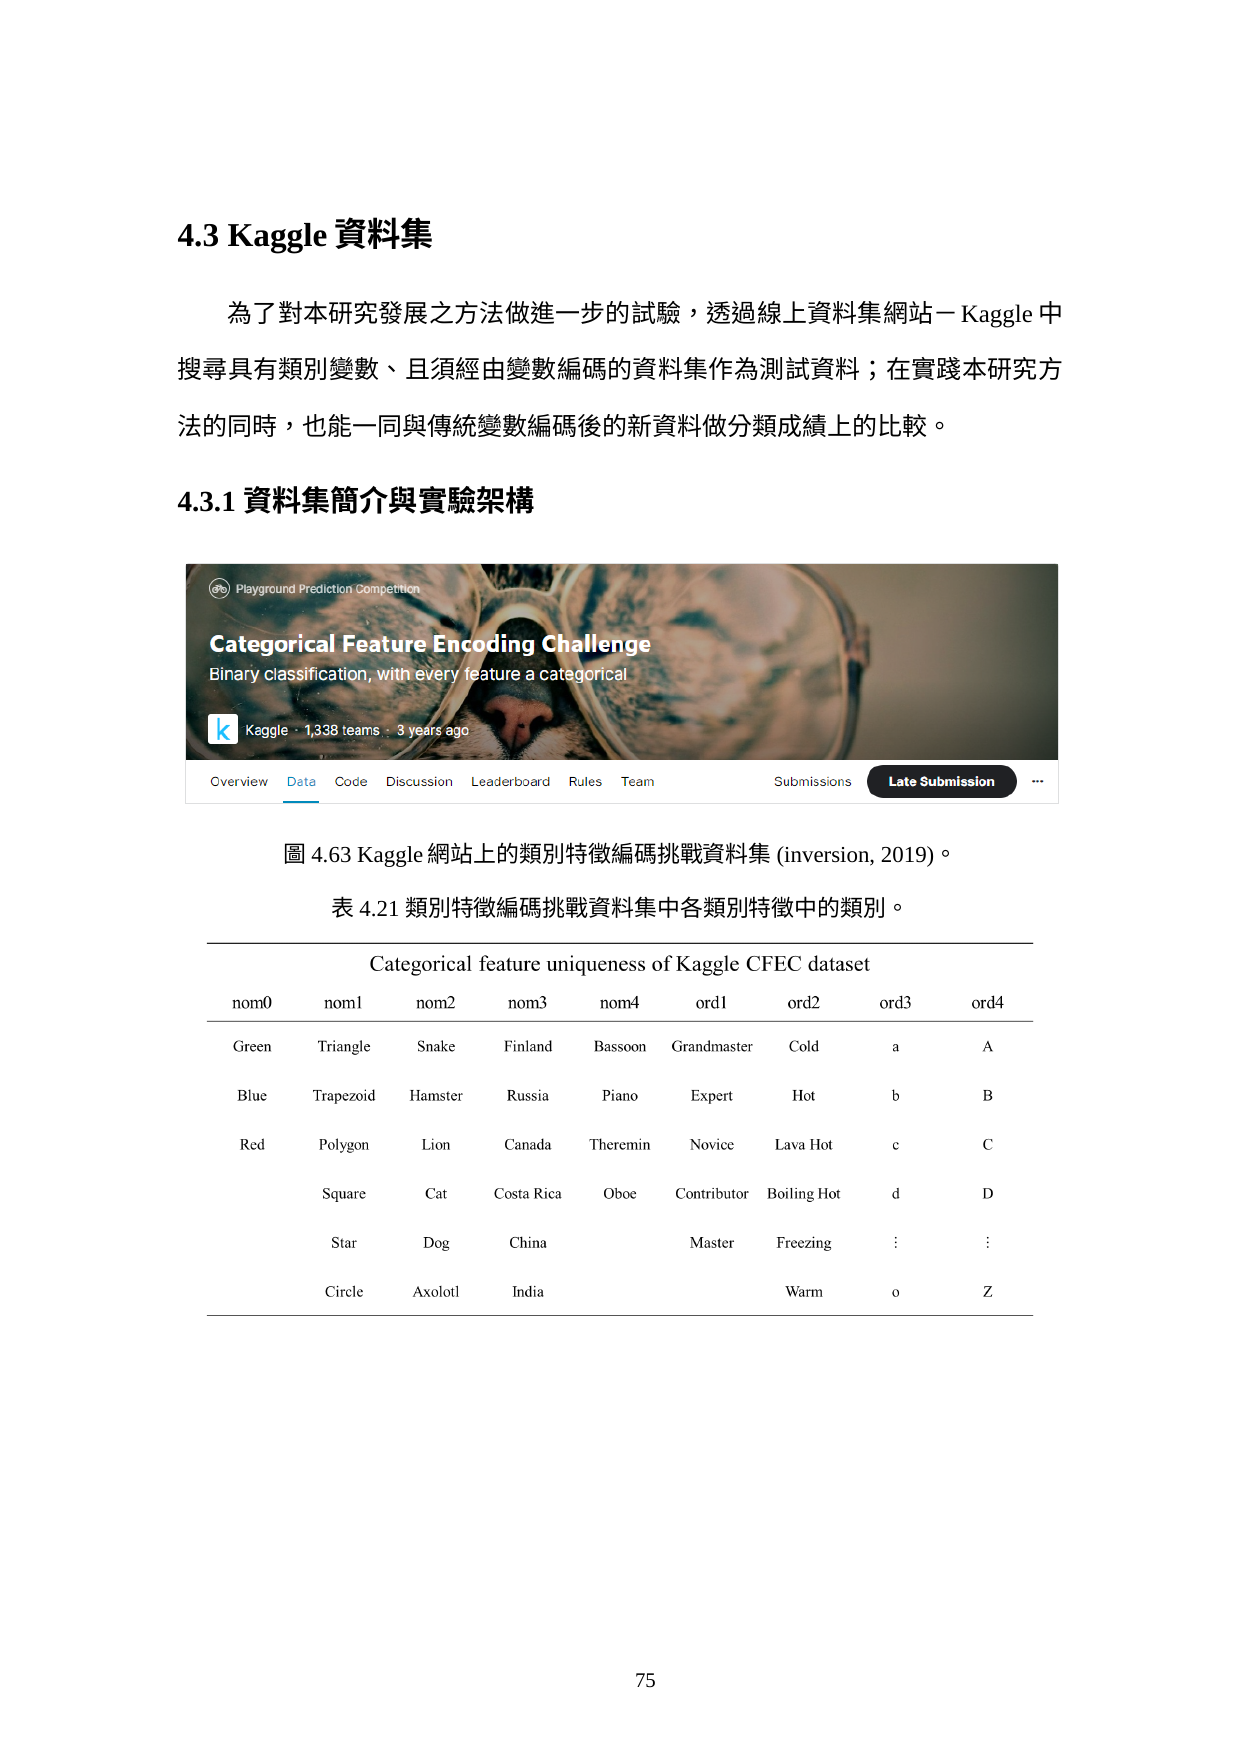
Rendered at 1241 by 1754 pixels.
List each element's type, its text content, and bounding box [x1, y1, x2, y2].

subtitle 資料集簡介與實驗架構 [177, 461, 1063, 536]
picture [206, 942, 1034, 1316]
subtitle Kaggle資料集 [177, 194, 1063, 269]
text 為了對本研究發展之方法做進一步的試驗，透過線上資料集網站－Kaggle中搜尋具有類別變數、且須經由變數編碼的資料集作為測試資料；在實踐本研究方法的同時，也能一同與傳統變數編碼後的新資料做分類成績上的比較。 [177, 293, 1063, 443]
picture [177, 557, 1063, 809]
